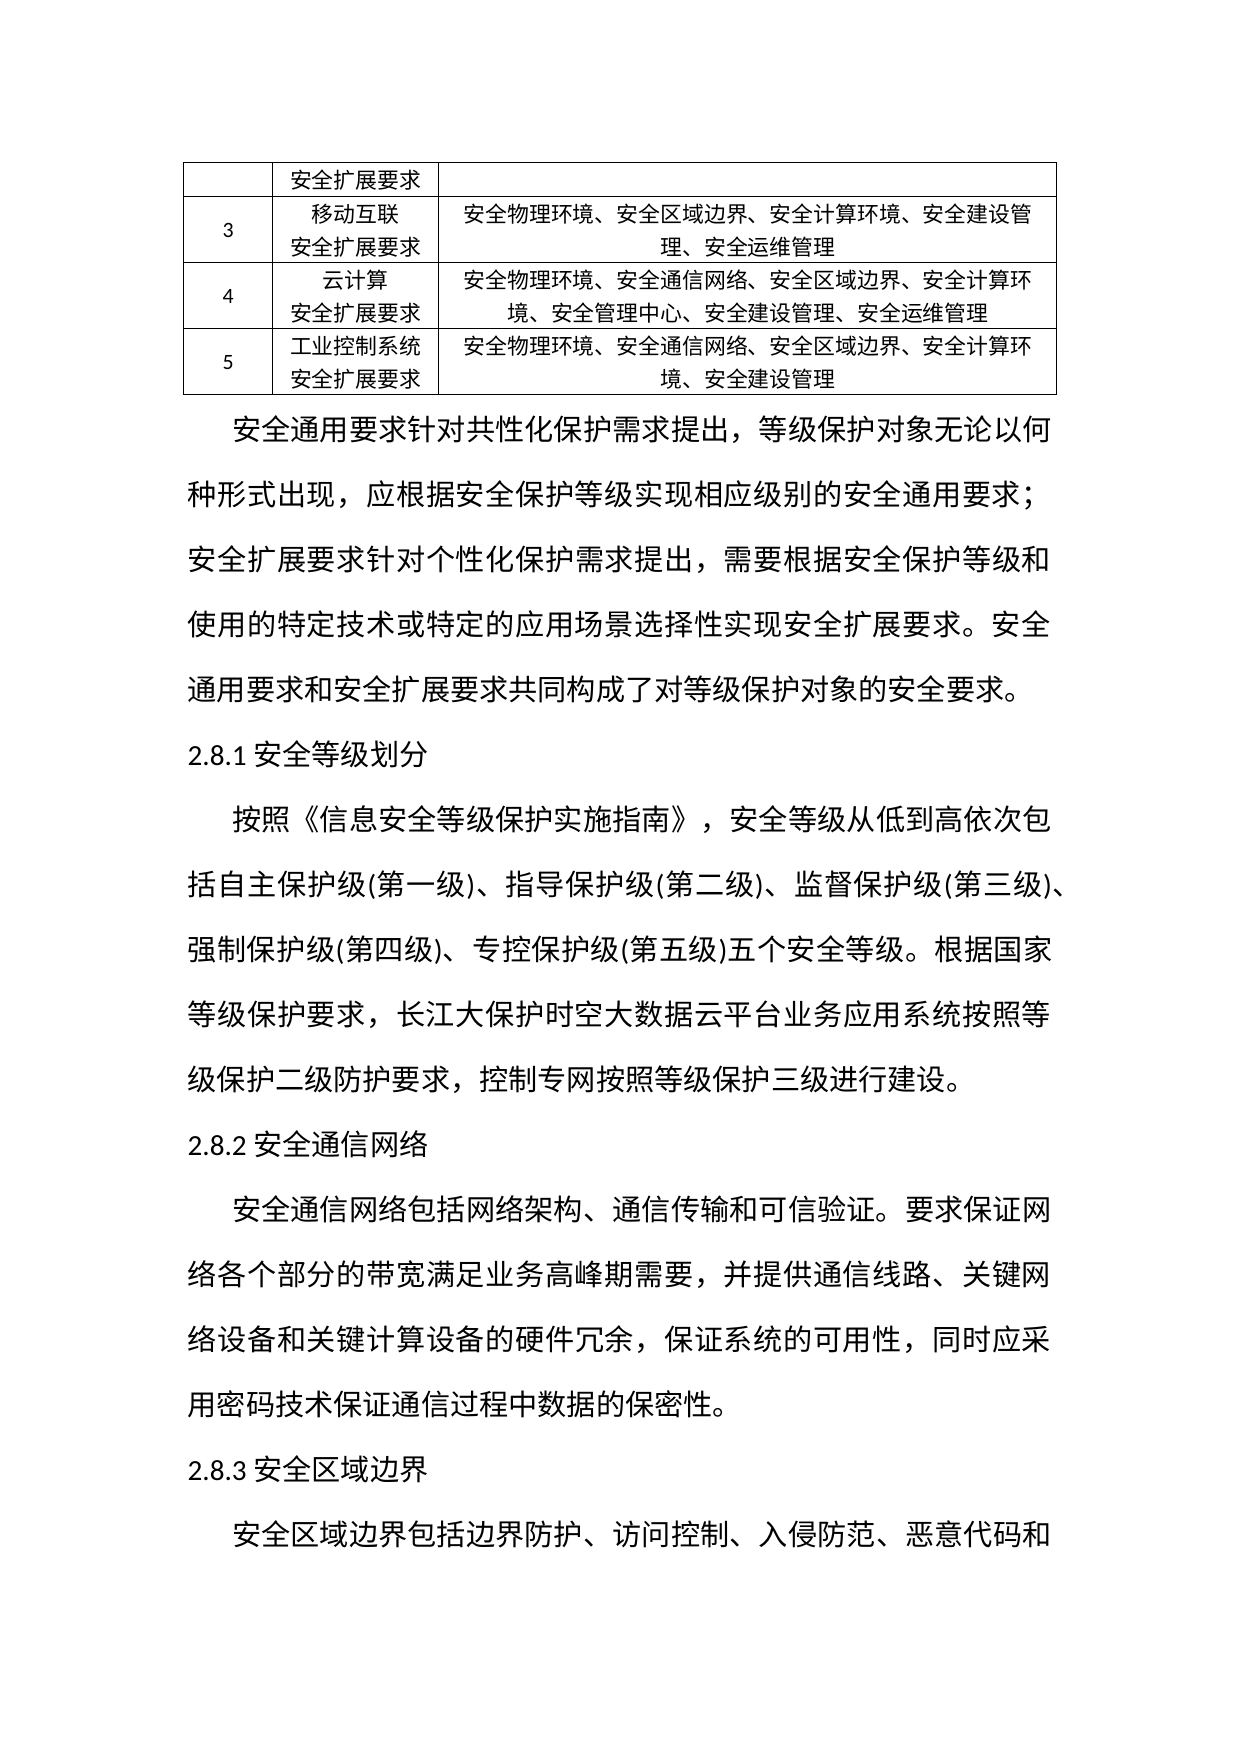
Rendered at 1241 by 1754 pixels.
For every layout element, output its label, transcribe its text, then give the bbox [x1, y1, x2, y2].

table_cell 物联网 安全扩展要求 [273, 163, 438, 196]
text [187, 1500, 1053, 1565]
table_cell 4 [184, 263, 272, 328]
text 2.8.3 安全区域边界 [187, 1435, 1053, 1500]
table_cell 移动互联 安全扩展要求 [273, 197, 438, 262]
text 2.8.1 安全等级划分 [187, 720, 1053, 785]
table_cell 安全物理环境、安全区域边界、安全计算环境、安全建设管理、安全运维管理 [439, 197, 1056, 262]
text 安全通信网络包括网络架构、通信传输和可信验证。要求保证网络各个部分的带宽满足业务高峰期需要，并提供通信线路、关键网络设备和关键计算设备的硬件冗余，保证系统的可用性，同时应采用密码技术保证通信过程中数据的保密性。 [187, 1175, 1053, 1435]
table_cell 3 [184, 197, 272, 262]
text 2.8.2 安全通信网络 [187, 1110, 1053, 1175]
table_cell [439, 163, 1056, 196]
text 安全通用要求针对共性化保护需求提出，等级保护对象无论以何种形式出现，应根据安全保护等级实现相应级别的安全通用要求；安全扩展要求针对个性化保护需求提出，需要根据安全保护等级和使用的特定技术或特定的应用场景选择性实现安全扩展要求。安全通用要求和安全扩展要求共同构成了对等级保护对象的安全要求。 [187, 395, 1053, 720]
table_cell 工业控制系统 安全扩展要求 [273, 329, 438, 394]
table_cell 5 [184, 329, 272, 394]
table_cell 2 [184, 163, 272, 196]
table_cell 云计算 安全扩展要求 [273, 263, 438, 328]
table_cell 安全物理环境、安全通信网络、安全区域边界、安全计算环境、安全建设管理 [439, 329, 1056, 394]
table_cell 安全物理环境、安全通信网络、安全区域边界、安全计算环境、安全管理中心、安全建设管理、安全运维管理 [439, 263, 1056, 328]
text 按照《信息安全等级保护实施指南》，安全等级从低到高依次包括自主保护级(第一级)、指导保护级(第二级)、监督保护级(第三级)、强制保护级(第四级)、专控保护级(第五级)五个安全等级。根据国家等级保护要求，长江大保护时空大数据云平台业务应用系统按照等级保护二级防护要求，控制专网按照等级保护三级进行建设。 [187, 785, 1053, 1110]
